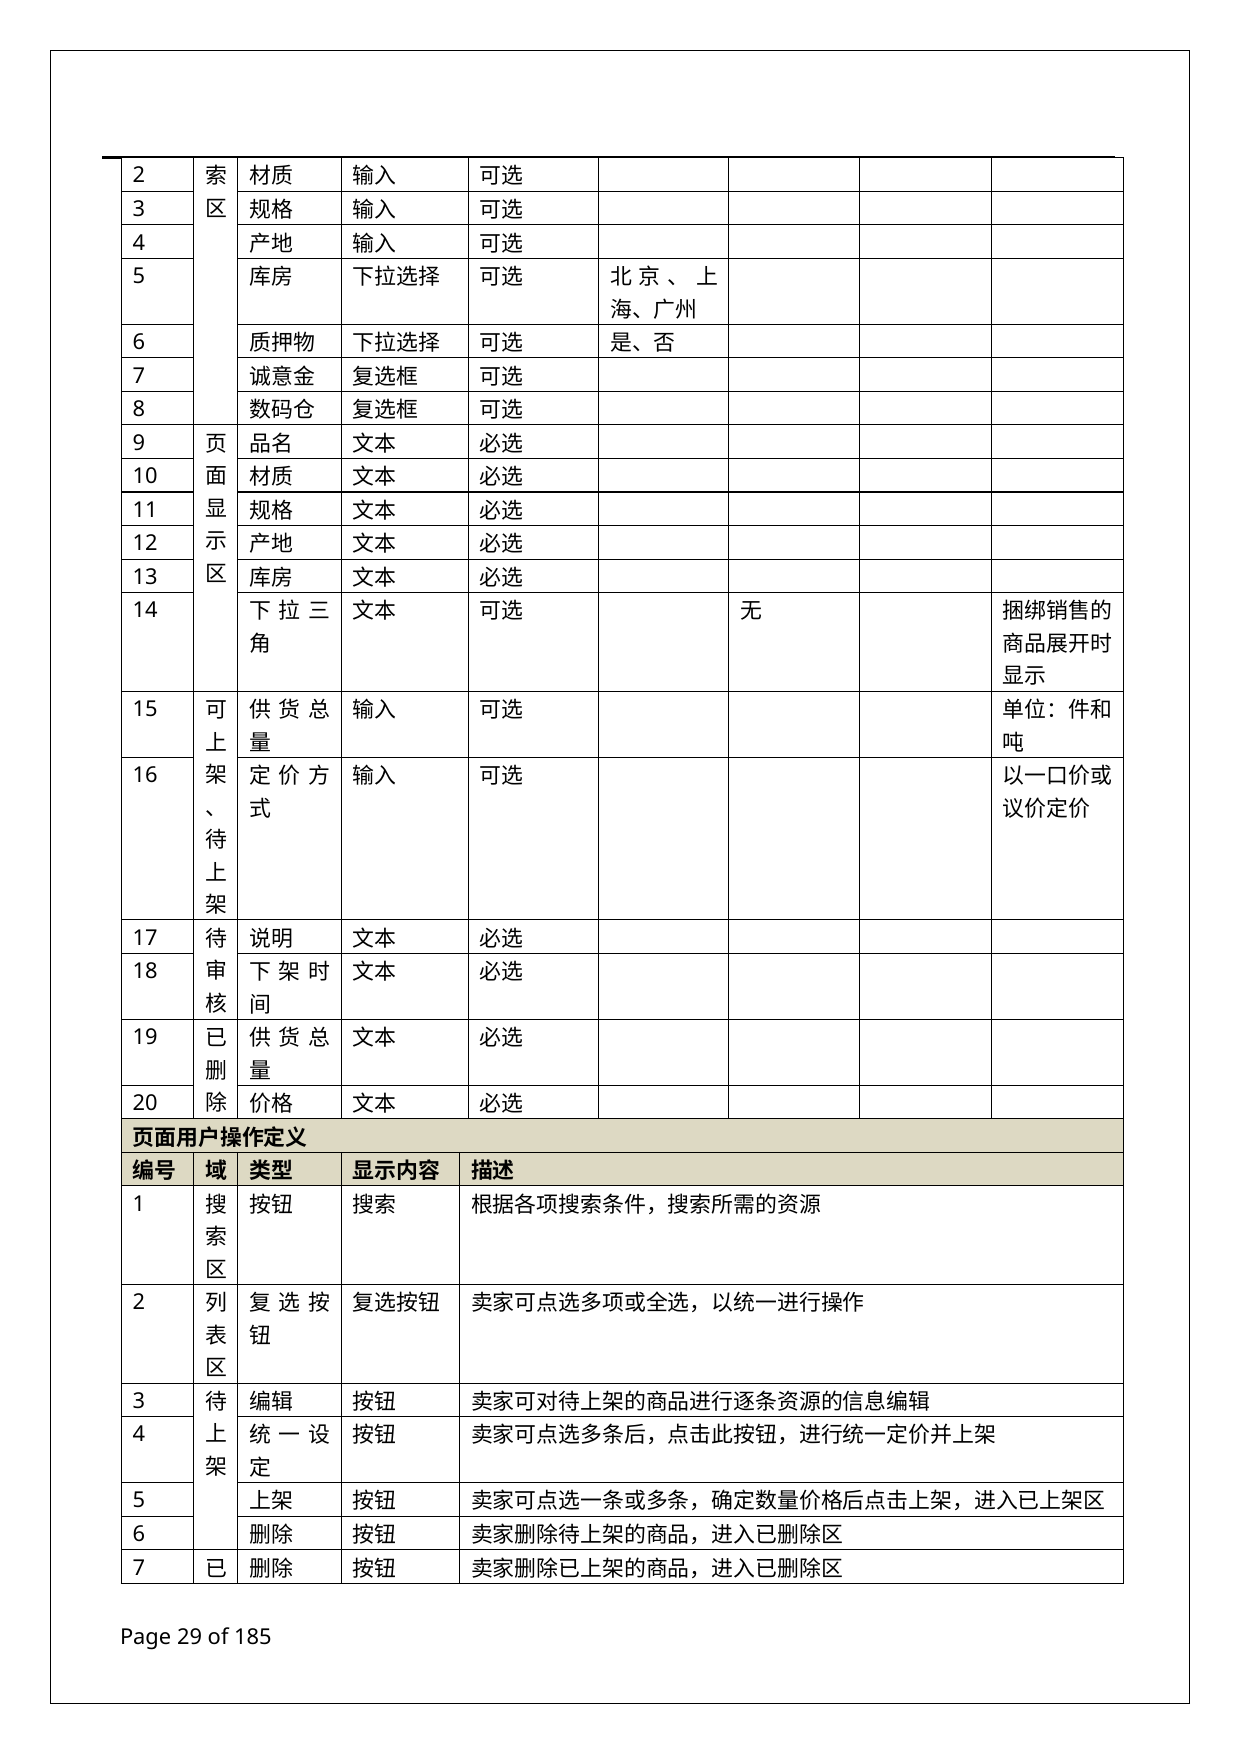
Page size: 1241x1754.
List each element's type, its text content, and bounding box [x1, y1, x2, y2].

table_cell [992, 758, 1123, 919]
table_cell [729, 459, 859, 491]
table_cell 文本 [342, 425, 468, 458]
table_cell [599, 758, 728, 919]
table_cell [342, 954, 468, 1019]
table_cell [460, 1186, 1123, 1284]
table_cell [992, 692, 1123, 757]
table_cell 是、否 [599, 325, 728, 357]
table_cell 北京、上海、广州 [599, 259, 728, 324]
table_cell [599, 459, 728, 491]
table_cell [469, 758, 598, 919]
table_cell [992, 192, 1123, 224]
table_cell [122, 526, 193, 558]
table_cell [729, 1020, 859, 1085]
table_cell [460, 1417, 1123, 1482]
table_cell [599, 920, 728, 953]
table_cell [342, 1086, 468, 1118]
table_cell [599, 425, 728, 458]
table_cell [599, 192, 728, 224]
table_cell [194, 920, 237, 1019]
table_cell 可选 [469, 225, 598, 258]
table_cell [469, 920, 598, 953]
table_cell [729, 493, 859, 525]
table_cell 必选 [469, 459, 598, 491]
table_cell [860, 325, 991, 357]
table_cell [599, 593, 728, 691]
table_cell 可选 [469, 259, 598, 324]
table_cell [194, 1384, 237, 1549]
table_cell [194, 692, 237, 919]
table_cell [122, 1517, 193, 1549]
table_cell 必选 [469, 493, 598, 525]
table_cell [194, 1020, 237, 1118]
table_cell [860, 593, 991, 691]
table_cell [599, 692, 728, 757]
table_cell 规格 [238, 192, 341, 224]
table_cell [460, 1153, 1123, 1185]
table_cell [729, 325, 859, 357]
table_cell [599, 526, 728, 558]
table_cell 6 [122, 325, 193, 357]
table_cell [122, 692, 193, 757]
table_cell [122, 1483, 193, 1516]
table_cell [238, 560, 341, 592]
table_cell 文本 [342, 493, 468, 525]
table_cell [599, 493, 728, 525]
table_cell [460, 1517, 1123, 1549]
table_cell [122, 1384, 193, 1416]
table_cell [860, 225, 991, 258]
table_cell [992, 392, 1123, 424]
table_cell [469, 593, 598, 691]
table_cell 可选 [469, 325, 598, 357]
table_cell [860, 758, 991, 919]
table_cell 11 [122, 493, 193, 525]
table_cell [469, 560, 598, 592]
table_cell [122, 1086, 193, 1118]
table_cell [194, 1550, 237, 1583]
table_cell 可选 [469, 392, 598, 424]
table_cell [599, 158, 728, 191]
table_cell 7 [122, 358, 193, 391]
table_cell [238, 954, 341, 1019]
table_cell [860, 158, 991, 191]
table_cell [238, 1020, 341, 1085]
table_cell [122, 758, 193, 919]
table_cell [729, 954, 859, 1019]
table_cell [860, 259, 991, 324]
table_cell [729, 425, 859, 458]
table_cell [860, 425, 991, 458]
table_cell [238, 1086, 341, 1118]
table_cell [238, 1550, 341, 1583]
table_cell 下拉选择 [342, 325, 468, 357]
table_cell 页面显示区 [194, 425, 237, 691]
table_cell 复选框 [342, 392, 468, 424]
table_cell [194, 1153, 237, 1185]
table_cell 输入 [342, 192, 468, 224]
table_cell 诚意金 [238, 358, 341, 391]
table_cell [992, 225, 1123, 258]
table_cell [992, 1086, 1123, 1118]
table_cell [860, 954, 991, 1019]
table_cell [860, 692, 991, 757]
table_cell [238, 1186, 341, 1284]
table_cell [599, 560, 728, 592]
table_cell 品名 [238, 425, 341, 458]
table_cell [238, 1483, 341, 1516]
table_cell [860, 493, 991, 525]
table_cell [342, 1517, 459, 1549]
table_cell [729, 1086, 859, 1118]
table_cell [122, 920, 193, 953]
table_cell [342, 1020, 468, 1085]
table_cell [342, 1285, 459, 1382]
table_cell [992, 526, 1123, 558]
table_cell [860, 192, 991, 224]
table_cell [599, 225, 728, 258]
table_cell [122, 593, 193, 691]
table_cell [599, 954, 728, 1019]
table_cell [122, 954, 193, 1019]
table_cell 2 [122, 158, 193, 191]
table_cell [599, 358, 728, 391]
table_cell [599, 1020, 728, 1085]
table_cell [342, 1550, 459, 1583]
table_cell [729, 158, 859, 191]
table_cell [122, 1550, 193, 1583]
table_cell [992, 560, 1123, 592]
table_cell 8 [122, 392, 193, 424]
table_cell 库房 [238, 259, 341, 324]
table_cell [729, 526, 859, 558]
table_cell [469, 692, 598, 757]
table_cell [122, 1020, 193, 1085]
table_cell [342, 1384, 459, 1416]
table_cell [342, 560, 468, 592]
table_cell 材质 [238, 459, 341, 491]
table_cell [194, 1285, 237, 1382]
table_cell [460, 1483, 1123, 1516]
table_cell 材质 [238, 158, 341, 191]
table_cell 必选 [469, 425, 598, 458]
table_cell 下拉选择 [342, 259, 468, 324]
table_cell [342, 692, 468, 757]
table_cell 10 [122, 459, 193, 491]
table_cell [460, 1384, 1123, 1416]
table_cell [860, 459, 991, 491]
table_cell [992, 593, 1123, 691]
table_cell [860, 392, 991, 424]
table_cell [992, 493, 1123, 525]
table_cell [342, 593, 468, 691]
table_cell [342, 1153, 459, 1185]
table_cell [729, 259, 859, 324]
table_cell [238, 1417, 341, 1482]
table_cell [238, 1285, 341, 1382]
table_cell [992, 259, 1123, 324]
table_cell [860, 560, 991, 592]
table_cell 3 [122, 192, 193, 224]
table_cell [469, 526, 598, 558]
table_cell 5 [122, 259, 193, 324]
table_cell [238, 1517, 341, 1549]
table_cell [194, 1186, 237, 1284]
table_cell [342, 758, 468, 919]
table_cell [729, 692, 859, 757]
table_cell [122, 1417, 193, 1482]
table_cell 搜索区 [194, 158, 237, 424]
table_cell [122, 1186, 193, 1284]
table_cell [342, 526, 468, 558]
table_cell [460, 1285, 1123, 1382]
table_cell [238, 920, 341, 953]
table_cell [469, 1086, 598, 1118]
table_cell 可选 [469, 358, 598, 391]
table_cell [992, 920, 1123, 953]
table_cell 复选框 [342, 358, 468, 391]
table_cell 可选 [469, 158, 598, 191]
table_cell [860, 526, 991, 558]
table_cell [992, 158, 1123, 191]
table_cell 产地 [238, 225, 341, 258]
table_cell [992, 459, 1123, 491]
table_cell 9 [122, 425, 193, 458]
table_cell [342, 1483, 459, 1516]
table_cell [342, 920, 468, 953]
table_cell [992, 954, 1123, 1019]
table_cell 规格 [238, 493, 341, 525]
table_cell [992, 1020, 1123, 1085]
table_cell [992, 358, 1123, 391]
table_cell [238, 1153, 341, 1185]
table_cell [992, 425, 1123, 458]
table_cell [729, 392, 859, 424]
table_cell 文本 [342, 459, 468, 491]
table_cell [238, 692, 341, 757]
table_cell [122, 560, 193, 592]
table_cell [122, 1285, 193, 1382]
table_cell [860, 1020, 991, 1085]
table_cell 质押物 [238, 325, 341, 357]
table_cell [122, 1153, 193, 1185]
table_cell 输入 [342, 158, 468, 191]
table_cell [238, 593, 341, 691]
table_cell [860, 358, 991, 391]
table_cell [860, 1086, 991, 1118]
table_cell 数码仓 [238, 392, 341, 424]
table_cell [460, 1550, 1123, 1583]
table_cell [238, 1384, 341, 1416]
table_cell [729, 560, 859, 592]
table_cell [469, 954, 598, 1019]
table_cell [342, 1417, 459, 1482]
table_cell [729, 358, 859, 391]
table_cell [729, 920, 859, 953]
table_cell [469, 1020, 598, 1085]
table_cell 可选 [469, 192, 598, 224]
table_cell [992, 325, 1123, 357]
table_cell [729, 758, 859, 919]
table_cell 输入 [342, 225, 468, 258]
table_cell [729, 192, 859, 224]
table_cell [599, 392, 728, 424]
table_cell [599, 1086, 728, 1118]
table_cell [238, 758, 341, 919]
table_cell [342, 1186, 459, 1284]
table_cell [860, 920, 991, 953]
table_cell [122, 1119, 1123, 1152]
table_cell [729, 225, 859, 258]
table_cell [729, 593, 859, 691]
table_cell 4 [122, 225, 193, 258]
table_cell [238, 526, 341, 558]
